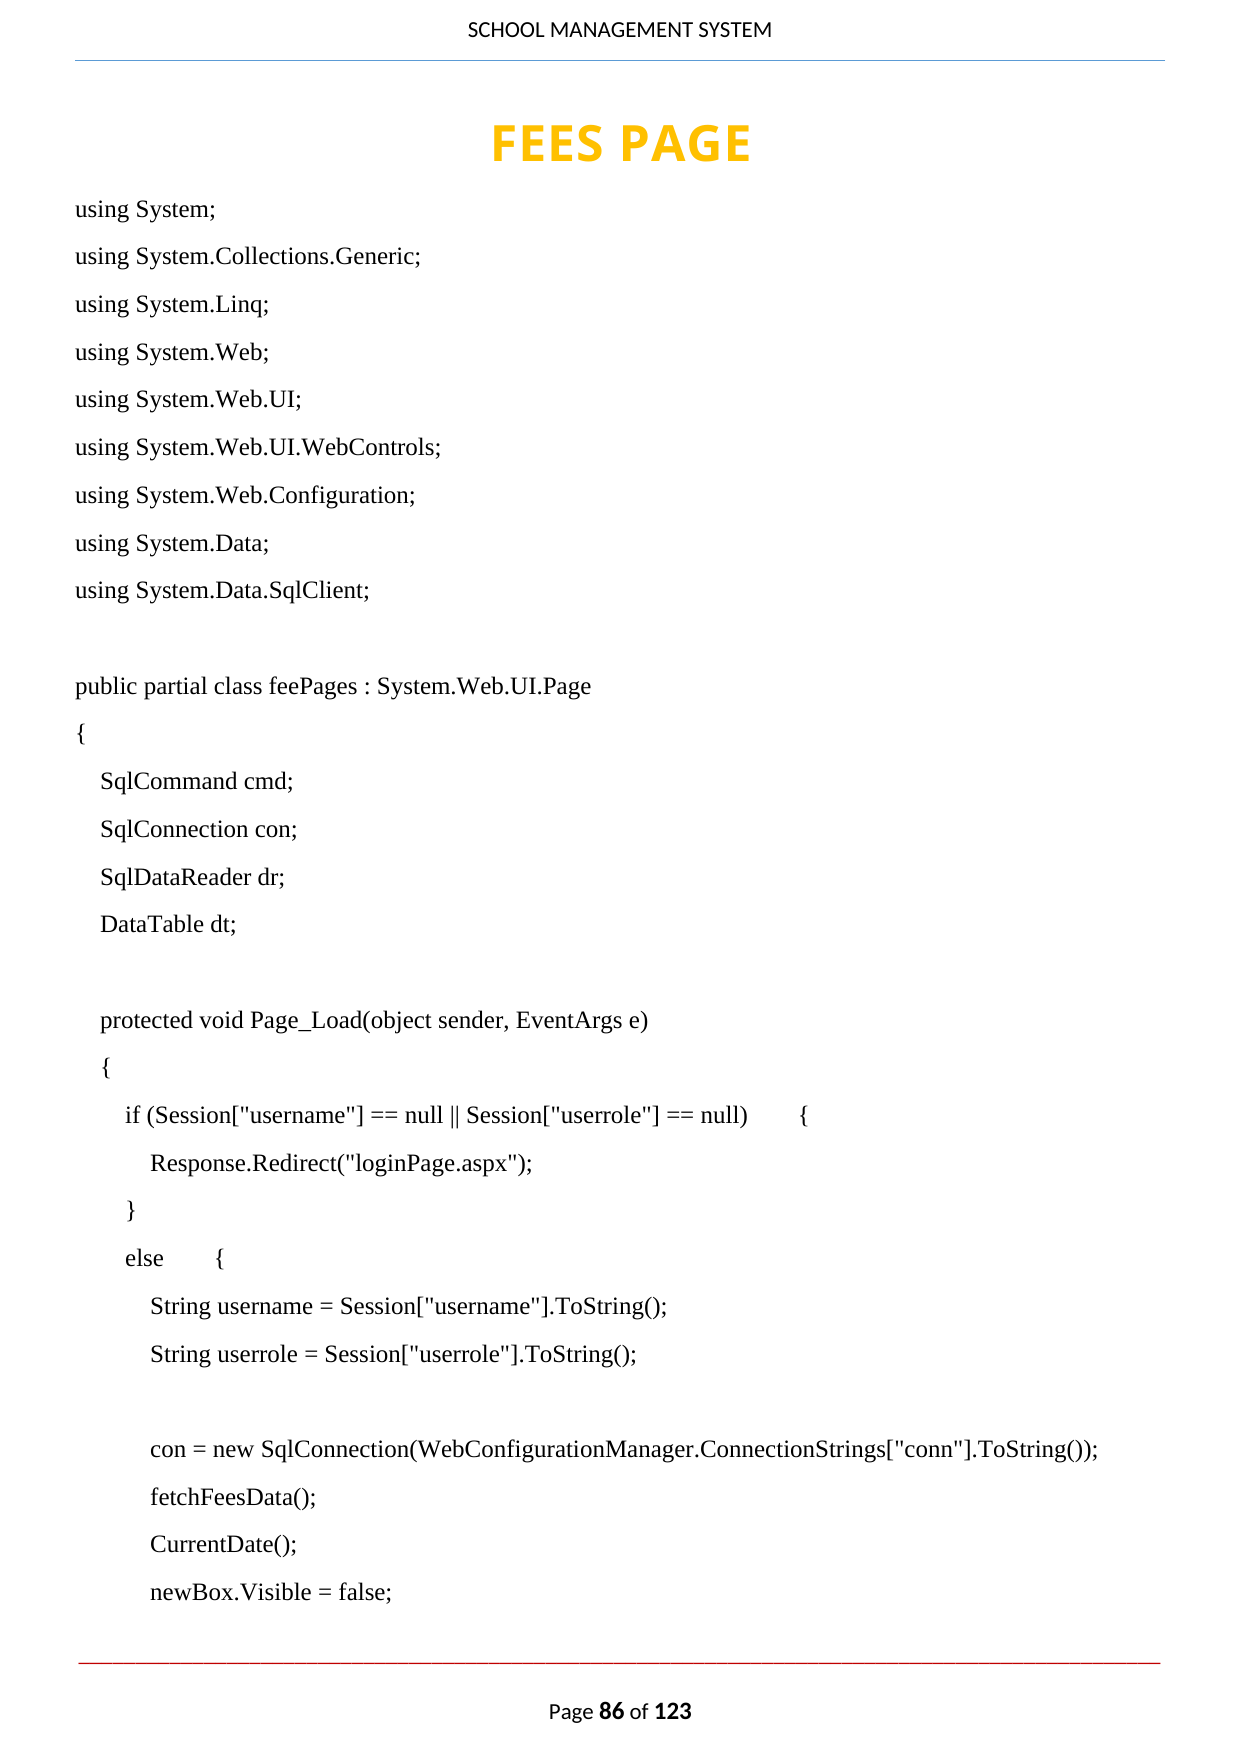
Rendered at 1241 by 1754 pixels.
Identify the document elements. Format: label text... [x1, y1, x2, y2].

text { [75, 1052, 1165, 1081]
text CurrentDate(); [75, 1529, 1165, 1558]
text String username = Session["username"].ToString(); [75, 1291, 1165, 1320]
text else { [75, 1243, 1165, 1272]
text using System.Data.SqlClient; [75, 575, 1165, 604]
text newBox.Visible = false; [75, 1577, 1165, 1606]
text using System.Data; [75, 528, 1165, 556]
text { [75, 718, 1165, 747]
text SqlConnection con; [75, 814, 1165, 843]
text con = new SqlConnection(WebConfigurationManager.ConnectionStrings["conn"].ToString()); [75, 1434, 1165, 1463]
text DataTable dt; [75, 909, 1165, 938]
text public partial class feePages : System.Web.UI.Page [75, 671, 1165, 699]
text using System.Web.UI; [75, 384, 1165, 413]
text using System.Collections.Generic; [75, 241, 1165, 270]
text using System.Web.Configuration; [75, 480, 1165, 509]
text SqlCommand cmd; [75, 766, 1165, 795]
text String userrole = Session["userrole"].ToString(); [75, 1339, 1165, 1367]
text using System.Linq; [75, 289, 1165, 318]
text if (Session["username"] == null || Session["userrole"] == null) { [75, 1100, 1165, 1129]
text using System.Web; [75, 337, 1165, 366]
text protected void Page_Load(object sender, EventArgs e) [75, 1005, 1165, 1033]
text using System; [75, 194, 1165, 222]
text SqlDataReader dr; [75, 862, 1165, 890]
text Response.Redirect("loginPage.aspx"); [75, 1148, 1165, 1177]
text using System.Web.UI.WebControls; [75, 432, 1165, 461]
text fetchFeesData(); [75, 1482, 1165, 1511]
text } [75, 1196, 1165, 1224]
